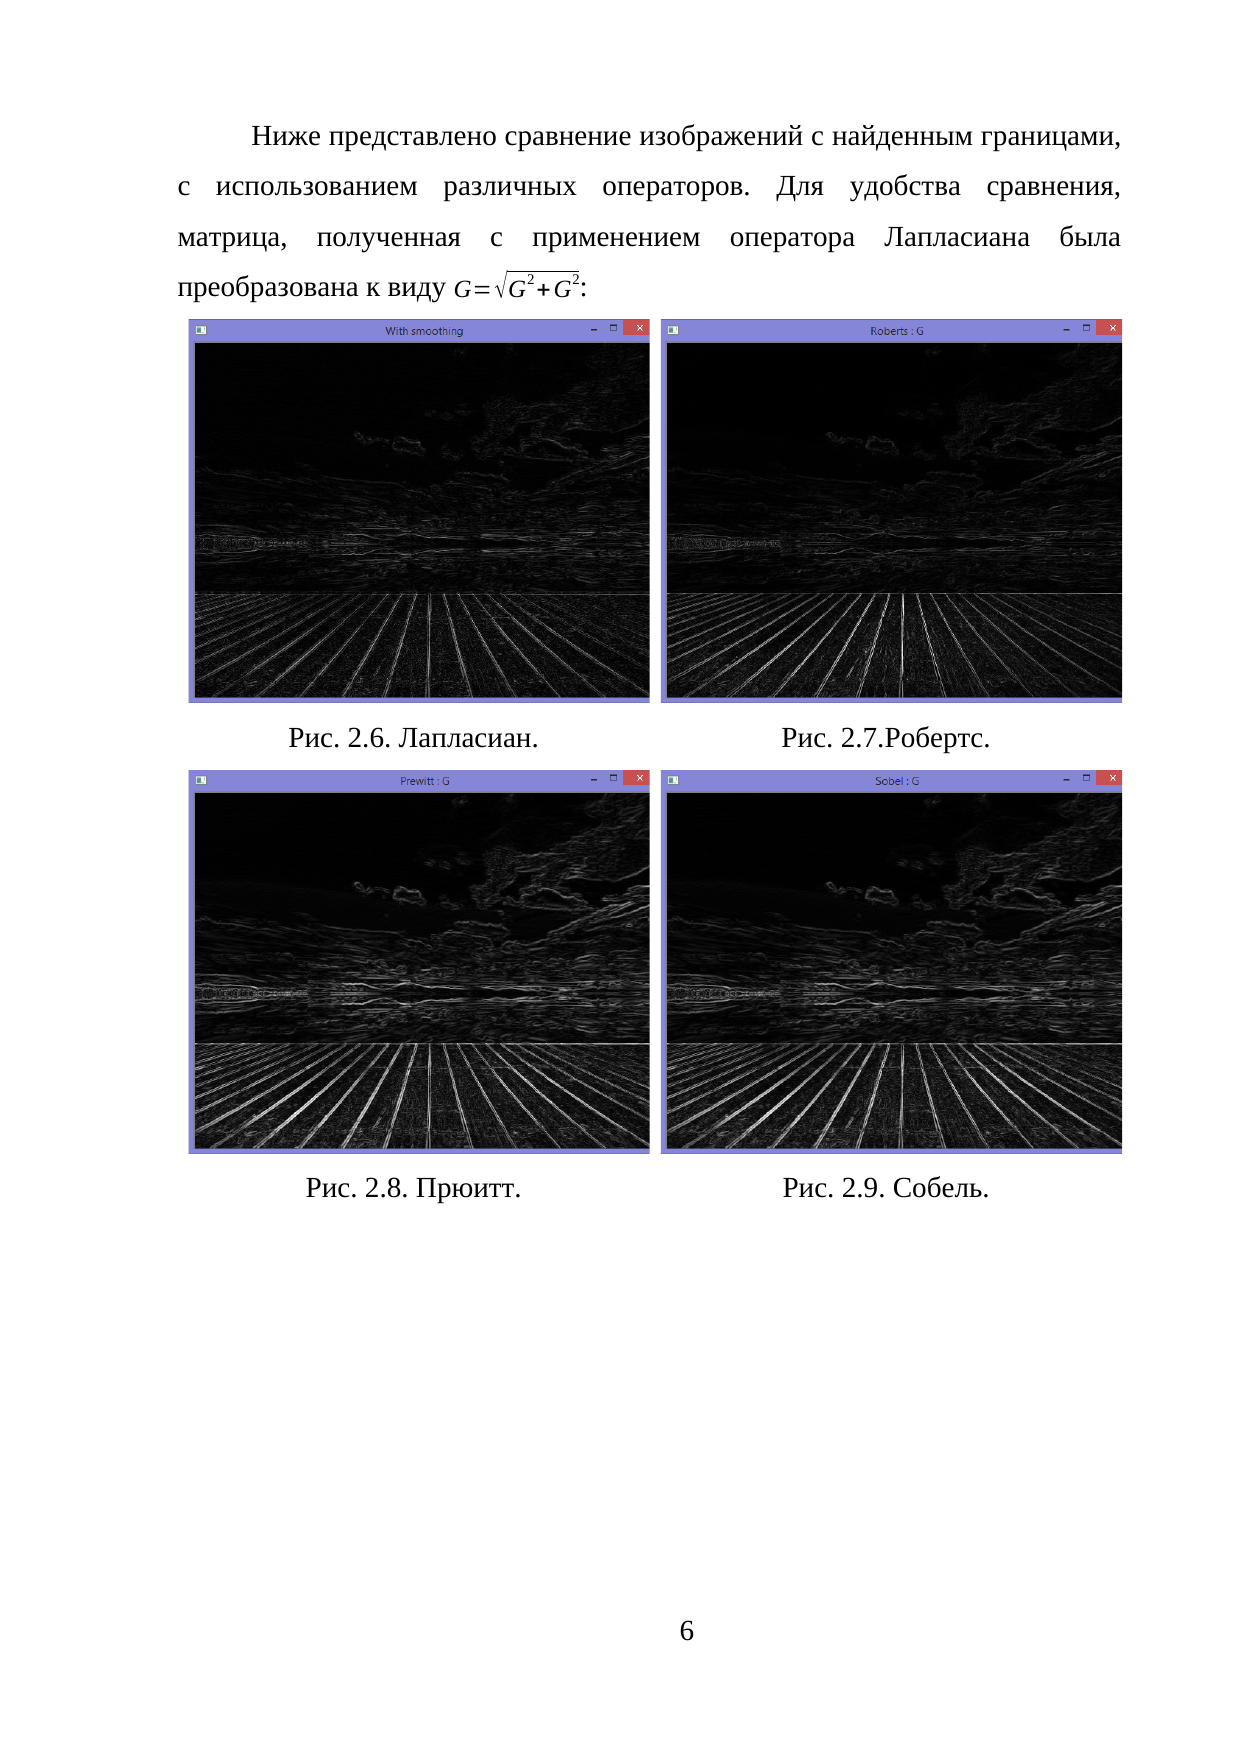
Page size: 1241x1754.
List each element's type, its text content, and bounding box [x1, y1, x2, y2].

picture [660, 770, 1123, 1154]
picture [188, 770, 650, 1154]
picture [188, 319, 650, 703]
table_cell Рис. 2.8. Прюитт. [177, 770, 649, 1221]
table_header Рис. 2.6. Лапласиан. [177, 320, 649, 770]
picture [660, 319, 1123, 703]
table_header Рис. 2.7.Робертс. [650, 320, 1122, 770]
text Ниже представлено сравнение изображений с найденным границами, с использованием различных операторов. Для удобства сравнения, матрица, полученная с применением оператора Лапласиана была преобразована к виду : [177, 118, 1122, 303]
table_cell Рис. 2.9. Собель. [650, 770, 1122, 1221]
